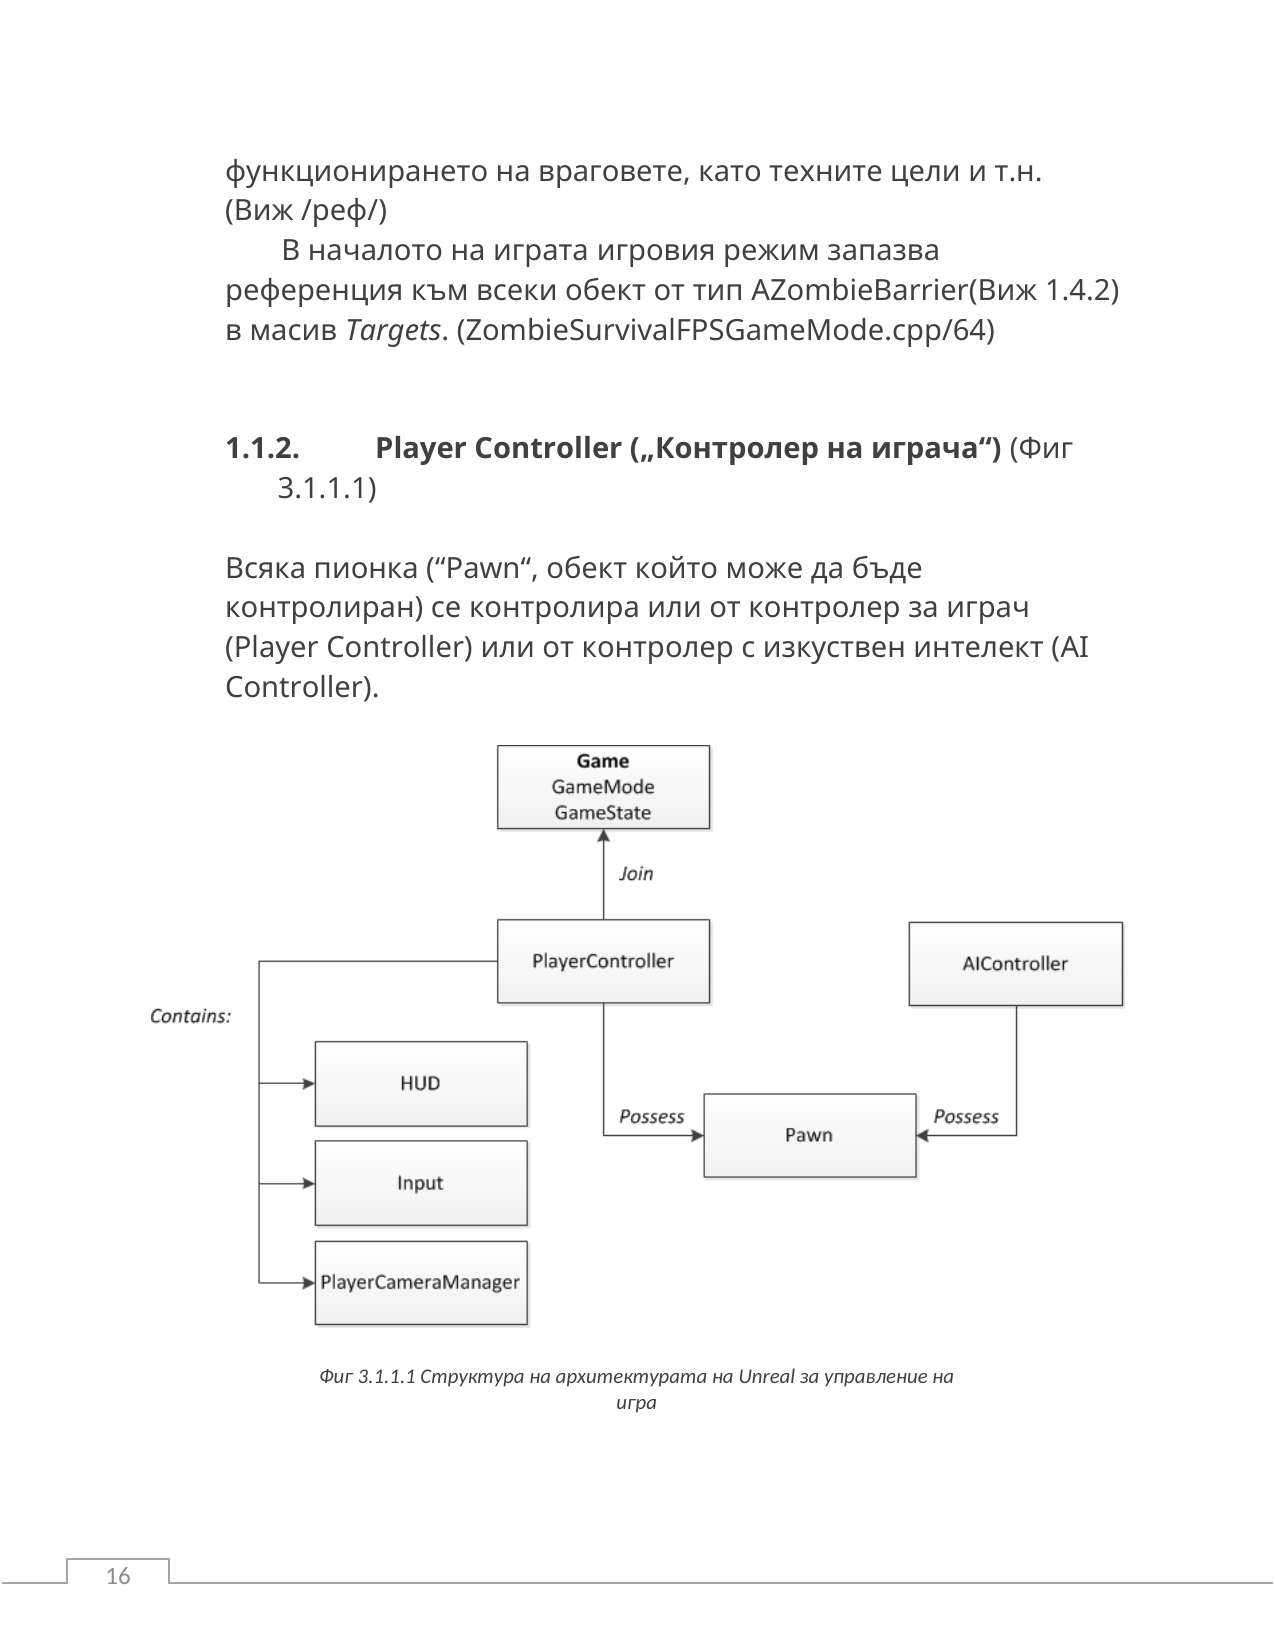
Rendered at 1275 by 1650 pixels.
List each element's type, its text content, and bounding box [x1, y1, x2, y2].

list Player Controller („Контролер на играча“) (Фиг 3.1.1.1) [225, 428, 1125, 507]
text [225, 150, 1125, 229]
picture [150, 745, 1125, 1328]
text В началото на играта игровия режим запазва референция към всеки обект от тип AZombieBarrier(Виж 1.4.2) в масив Targets. (ZombieSurvivalFPSGameMode.cpp/64) [225, 229, 1125, 348]
list Всяка пионка (“Pawn“, обект който може да бъде контролиран) се контролира или от контролер за играч (Player Controller) или от контролер с изкуствен интелект (AI Controller). [225, 547, 1125, 706]
